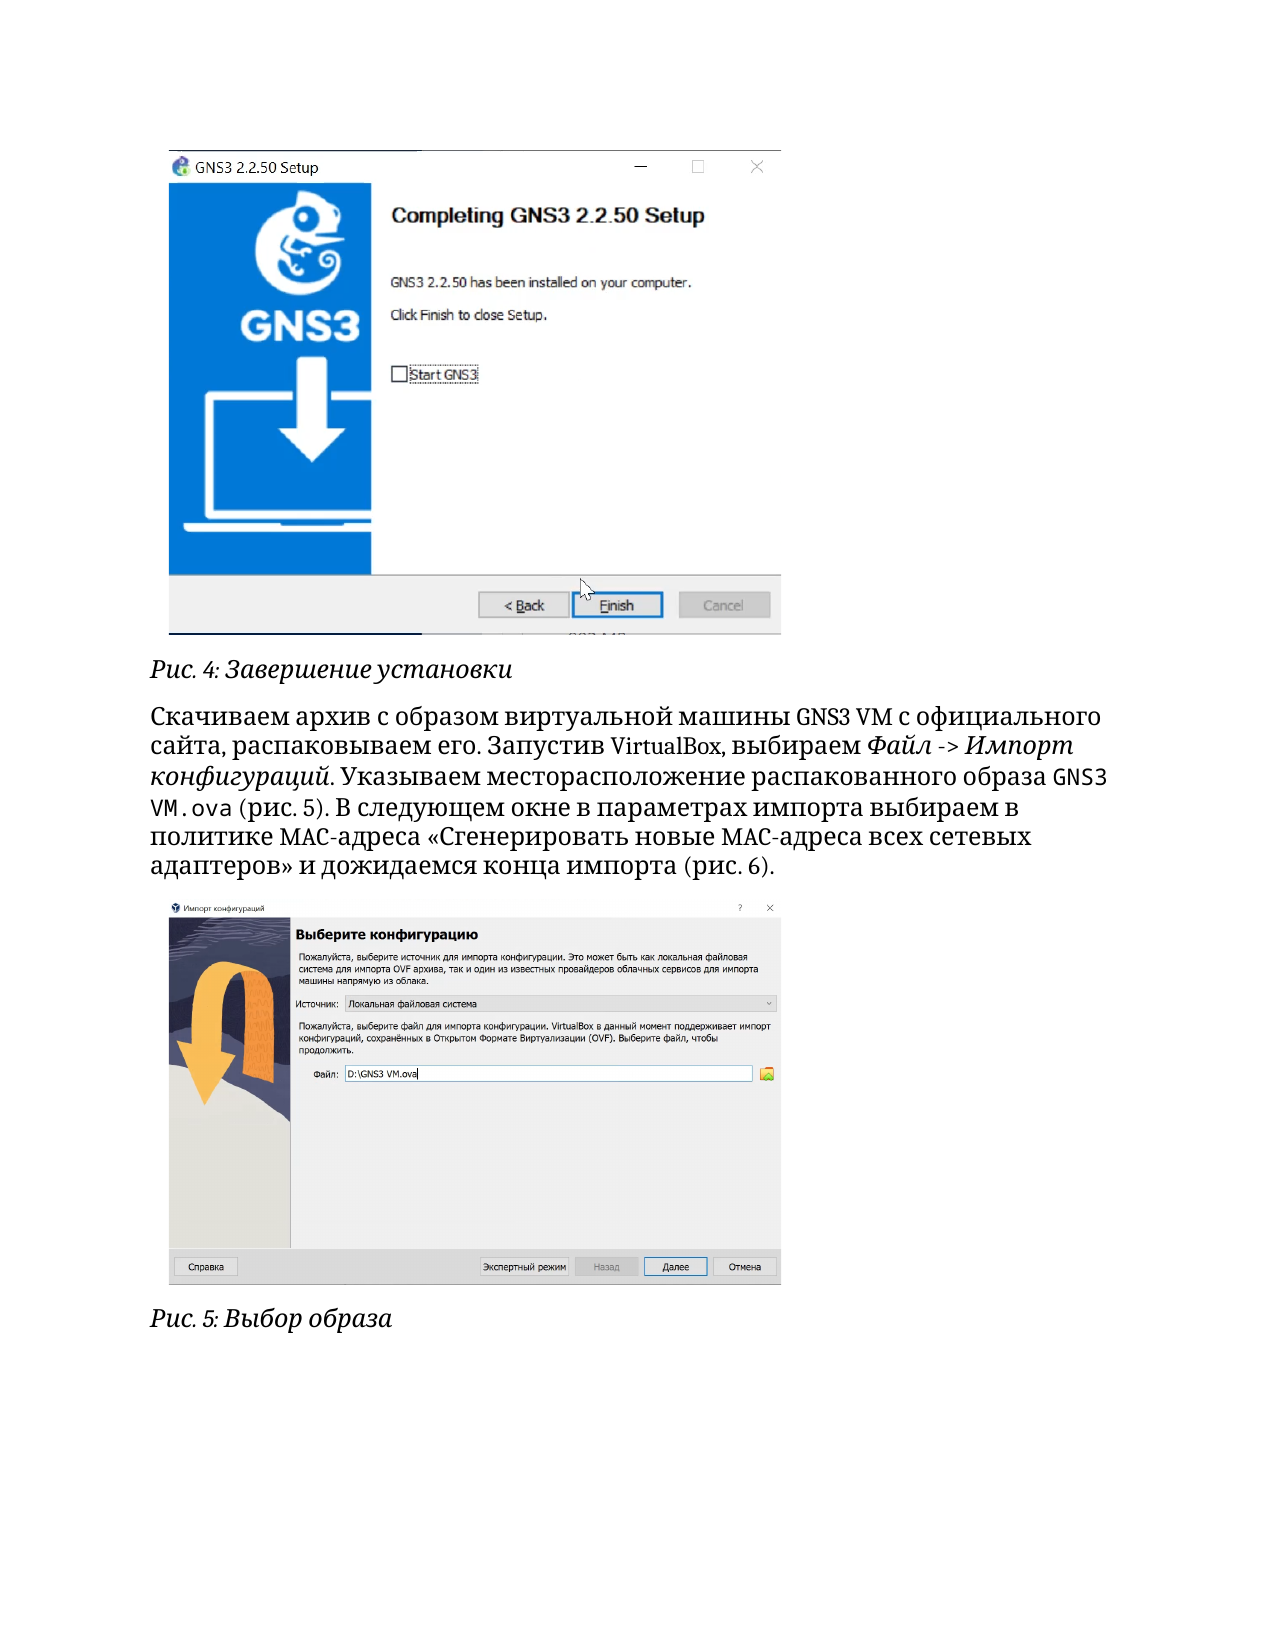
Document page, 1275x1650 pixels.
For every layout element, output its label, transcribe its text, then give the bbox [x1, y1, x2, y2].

text Скачиваем архив с образом виртуальной машины GNS3 VM с официального сайта, распаковываем его. Запустив VirtualBox, выбираем Файл -> Импорт конфигураций. Указываем месторасположение распакованного образа GNS3 VM.ova (рис. 5). В следующем окне в параметрах импорта выбираем в политике MAC-адреса «Сгенерировать новые MAC-адреса всех сетевых адаптеров» и дожидаемся конца импорта (рис. 6). [150, 703, 1125, 881]
picture [168, 150, 782, 635]
text Рис. 4: Завершение установки [150, 656, 1125, 684]
text Рис. 5: Выбор образа [150, 1305, 1125, 1334]
picture [168, 899, 782, 1285]
